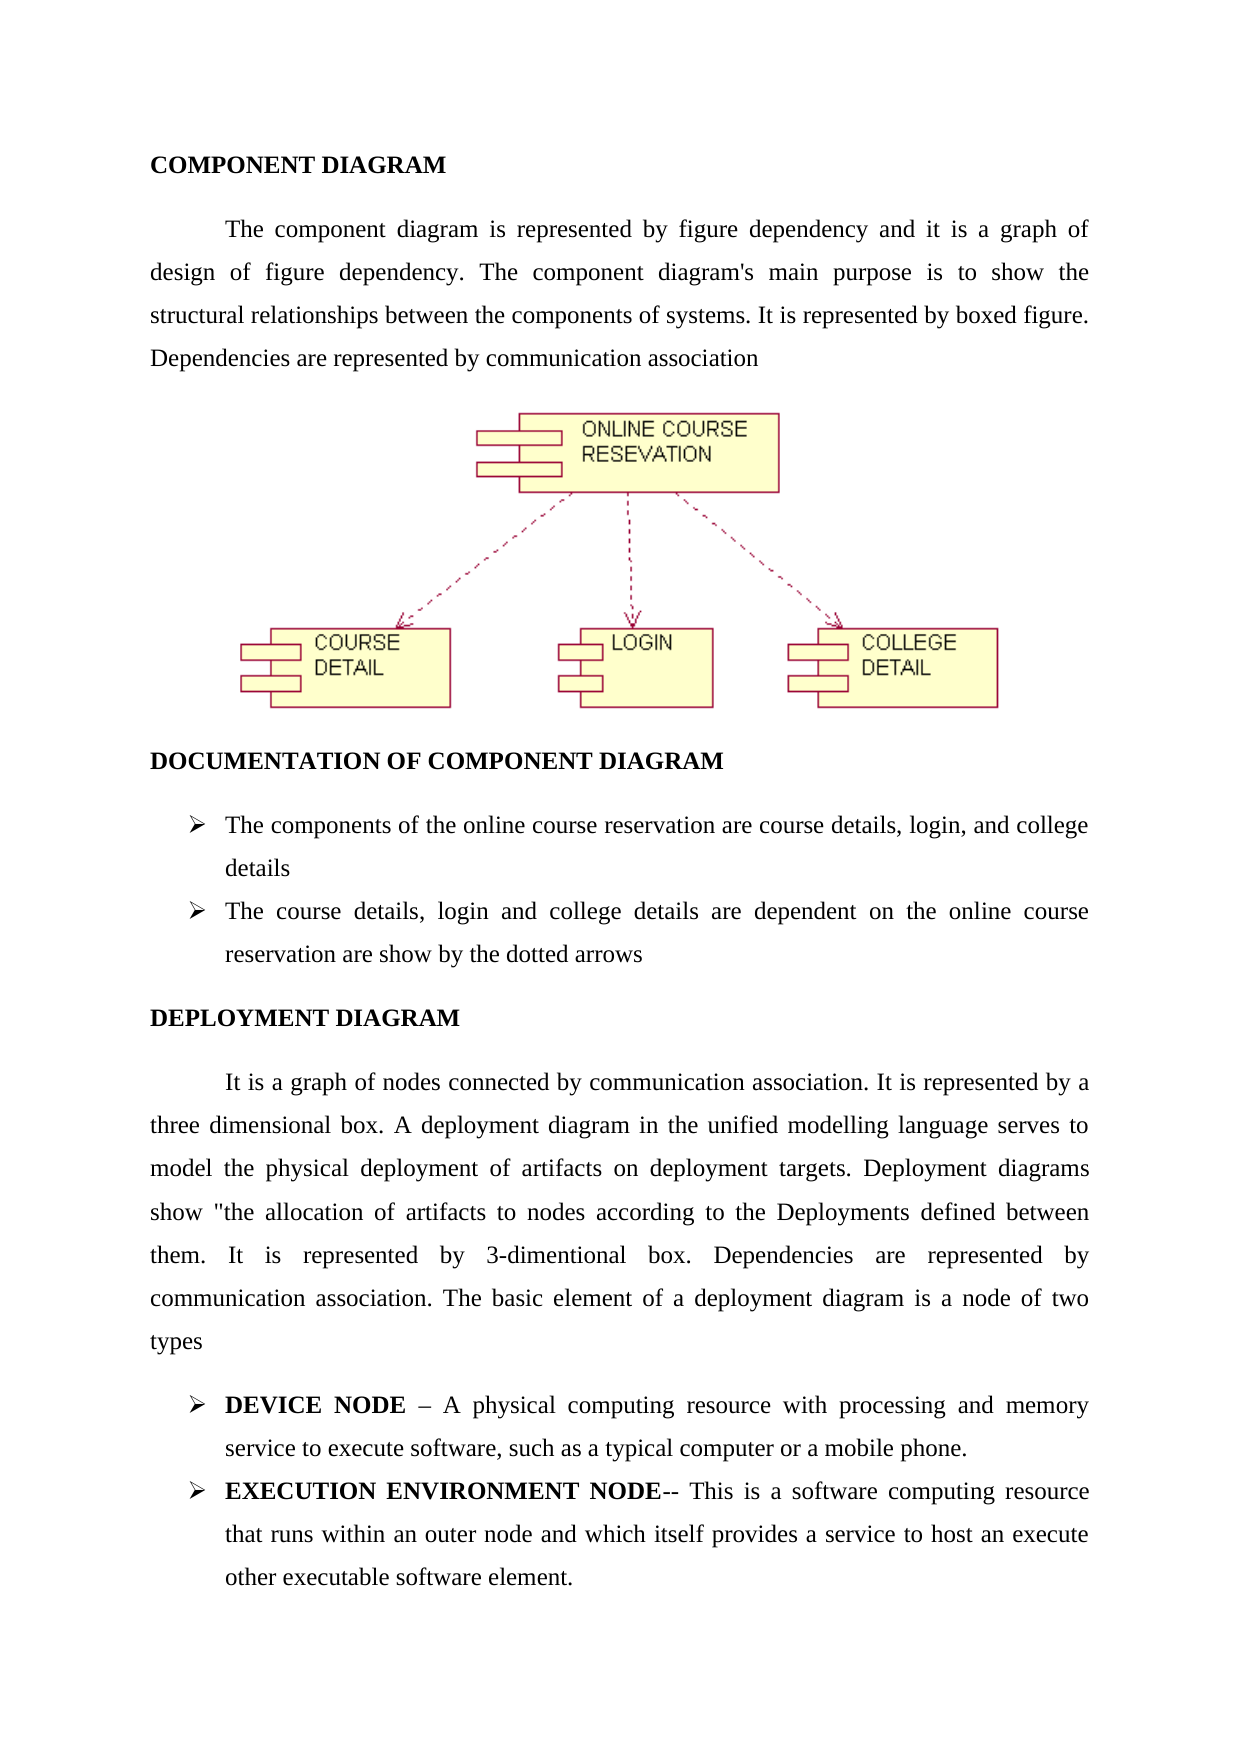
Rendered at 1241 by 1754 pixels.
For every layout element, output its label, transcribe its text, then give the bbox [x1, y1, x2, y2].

text DEPLOYMENT DIAGRAM [150, 1003, 1090, 1032]
text It is a graph of nodes connected by communication association. It is represented by a three dimensional box. A deployment diagram in the unified modelling language serves to model the physical deployment of artifacts on deployment targets. Deployment diagrams show "the allocation of artifacts to nodes according to the Deployments defined between them. It is represented by 3-dimentional box. Dependencies are represented by communication association. The basic element of a deployment diagram is a node of two types [150, 1067, 1090, 1355]
text DOCUMENTATION OF COMPONENT DIAGRAM [150, 746, 1090, 775]
text The component diagram is represented by figure dependency and it is a graph of design of figure dependency. The component diagram's main purpose is to show the structural relationships between the components of systems. It is represented by boxed figure. Dependencies are represented by communication association [150, 214, 1090, 372]
list The course details, login and college details are dependent on the online course reservation are show by the dotted arrows [187, 896, 1090, 968]
list DEVICE NODE – A physical computing resource with processing and memory service to execute software, such as a typical computer or a mobile phone. [187, 1390, 1090, 1462]
text COMPONENT DIAGRAM [150, 150, 1090, 179]
list EXECUTION ENVIRONMENT NODE-- This is a software computing resource that runs within an outer node and which itself provides a service to host an execute other executable software element. [187, 1476, 1090, 1591]
list The components of the online course reservation are course details, login, and college details [187, 810, 1090, 882]
